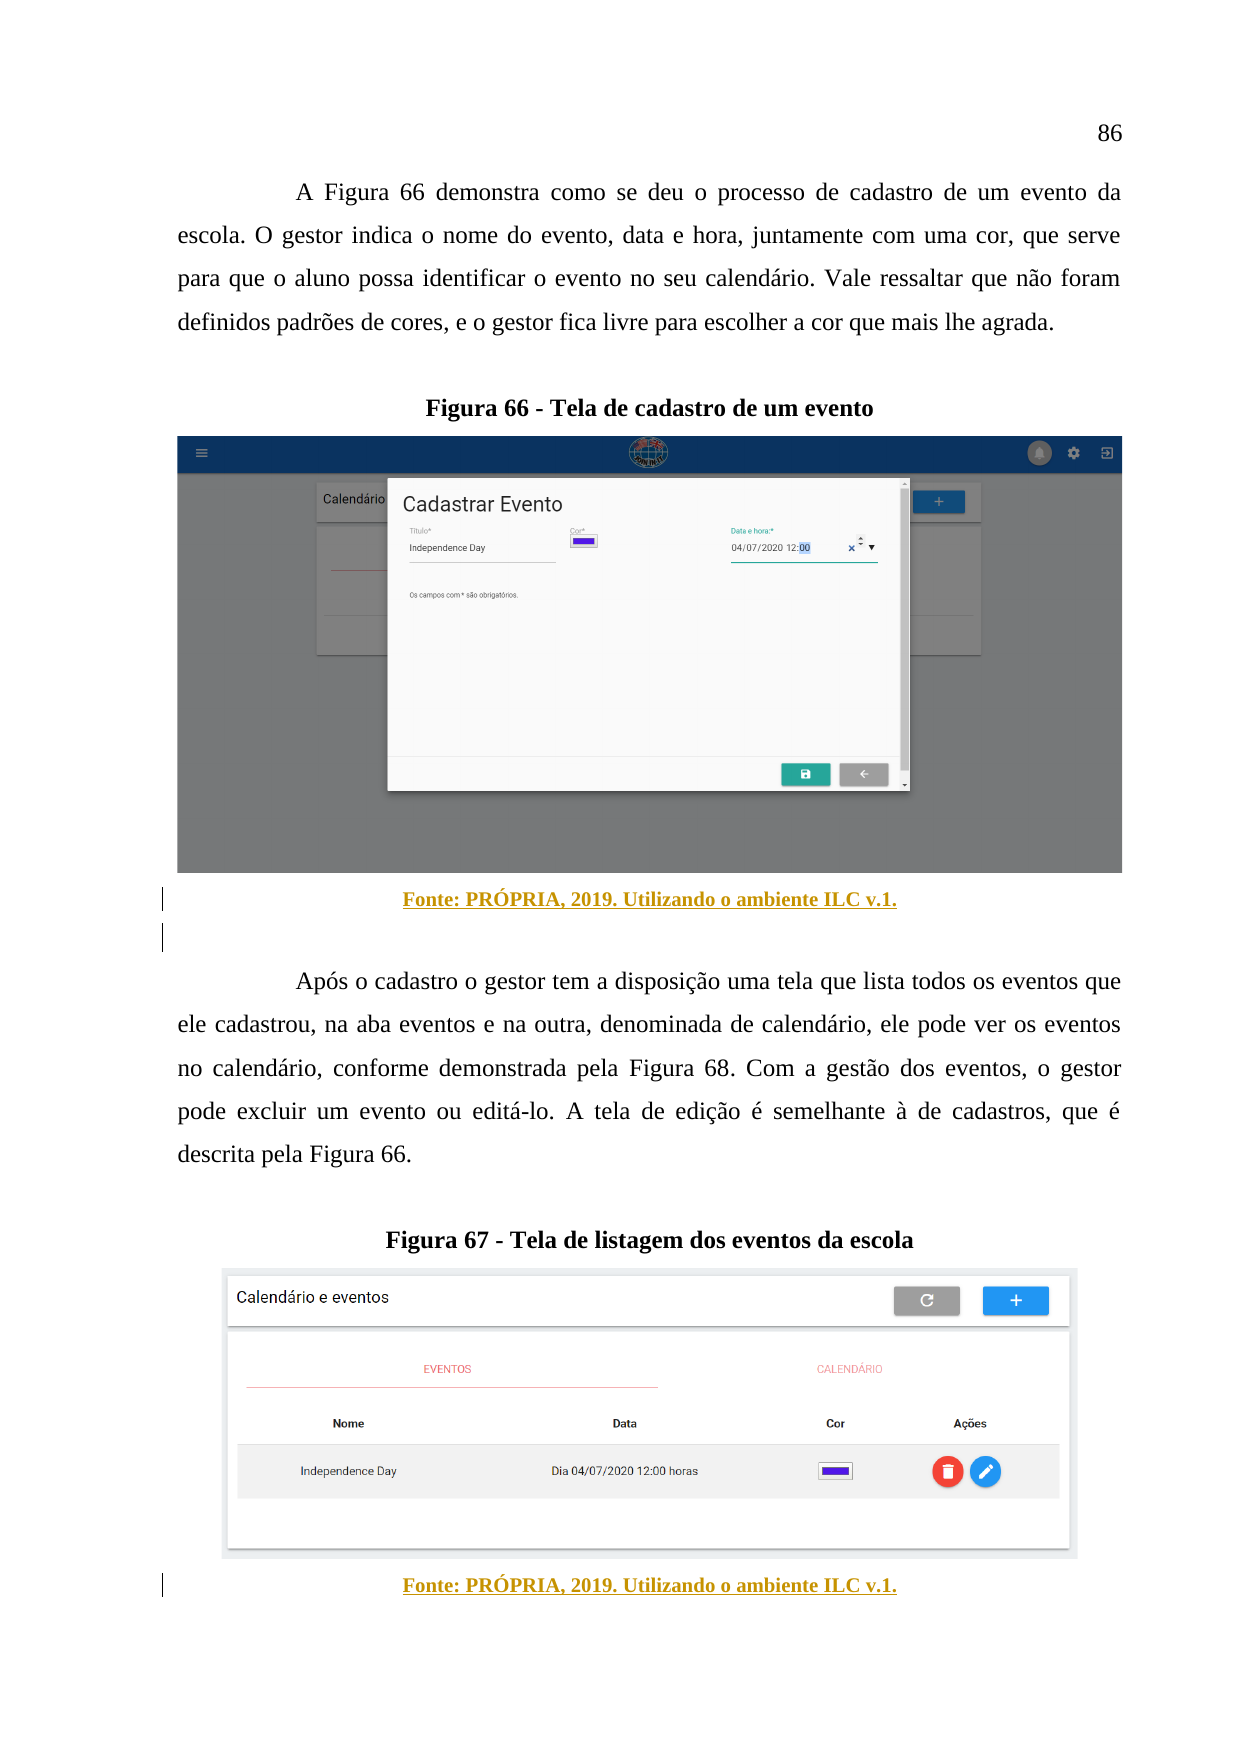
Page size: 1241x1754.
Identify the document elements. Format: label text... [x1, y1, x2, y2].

picture [177, 436, 1123, 873]
picture [221, 1268, 1078, 1559]
text A demonstra como se deu o processo de cadastro de um evento da escola. O gestor indica o nome do evento, data e hora, juntamente com uma cor, que serve para que o aluno possa identificar o evento no seu calendário. Vale ressaltar que não foram definidos padrões de cores, e o gestor fica livre para escolher a cor que mais lhe agrada. [177, 177, 1122, 335]
text Após o cadastro o gestor tem a disposição uma tela que lista todos os eventos que ele cadastrou, na aba eventos e na outra, denominada de calendário, ele pode ver os eventos no calendário, conforme demonstrada pela . Com a gestão dos eventos, o gestor pode excluir um evento ou editá-lo. A tela de edição é semelhante à de cadastros, que é descrita pela . [177, 966, 1122, 1168]
